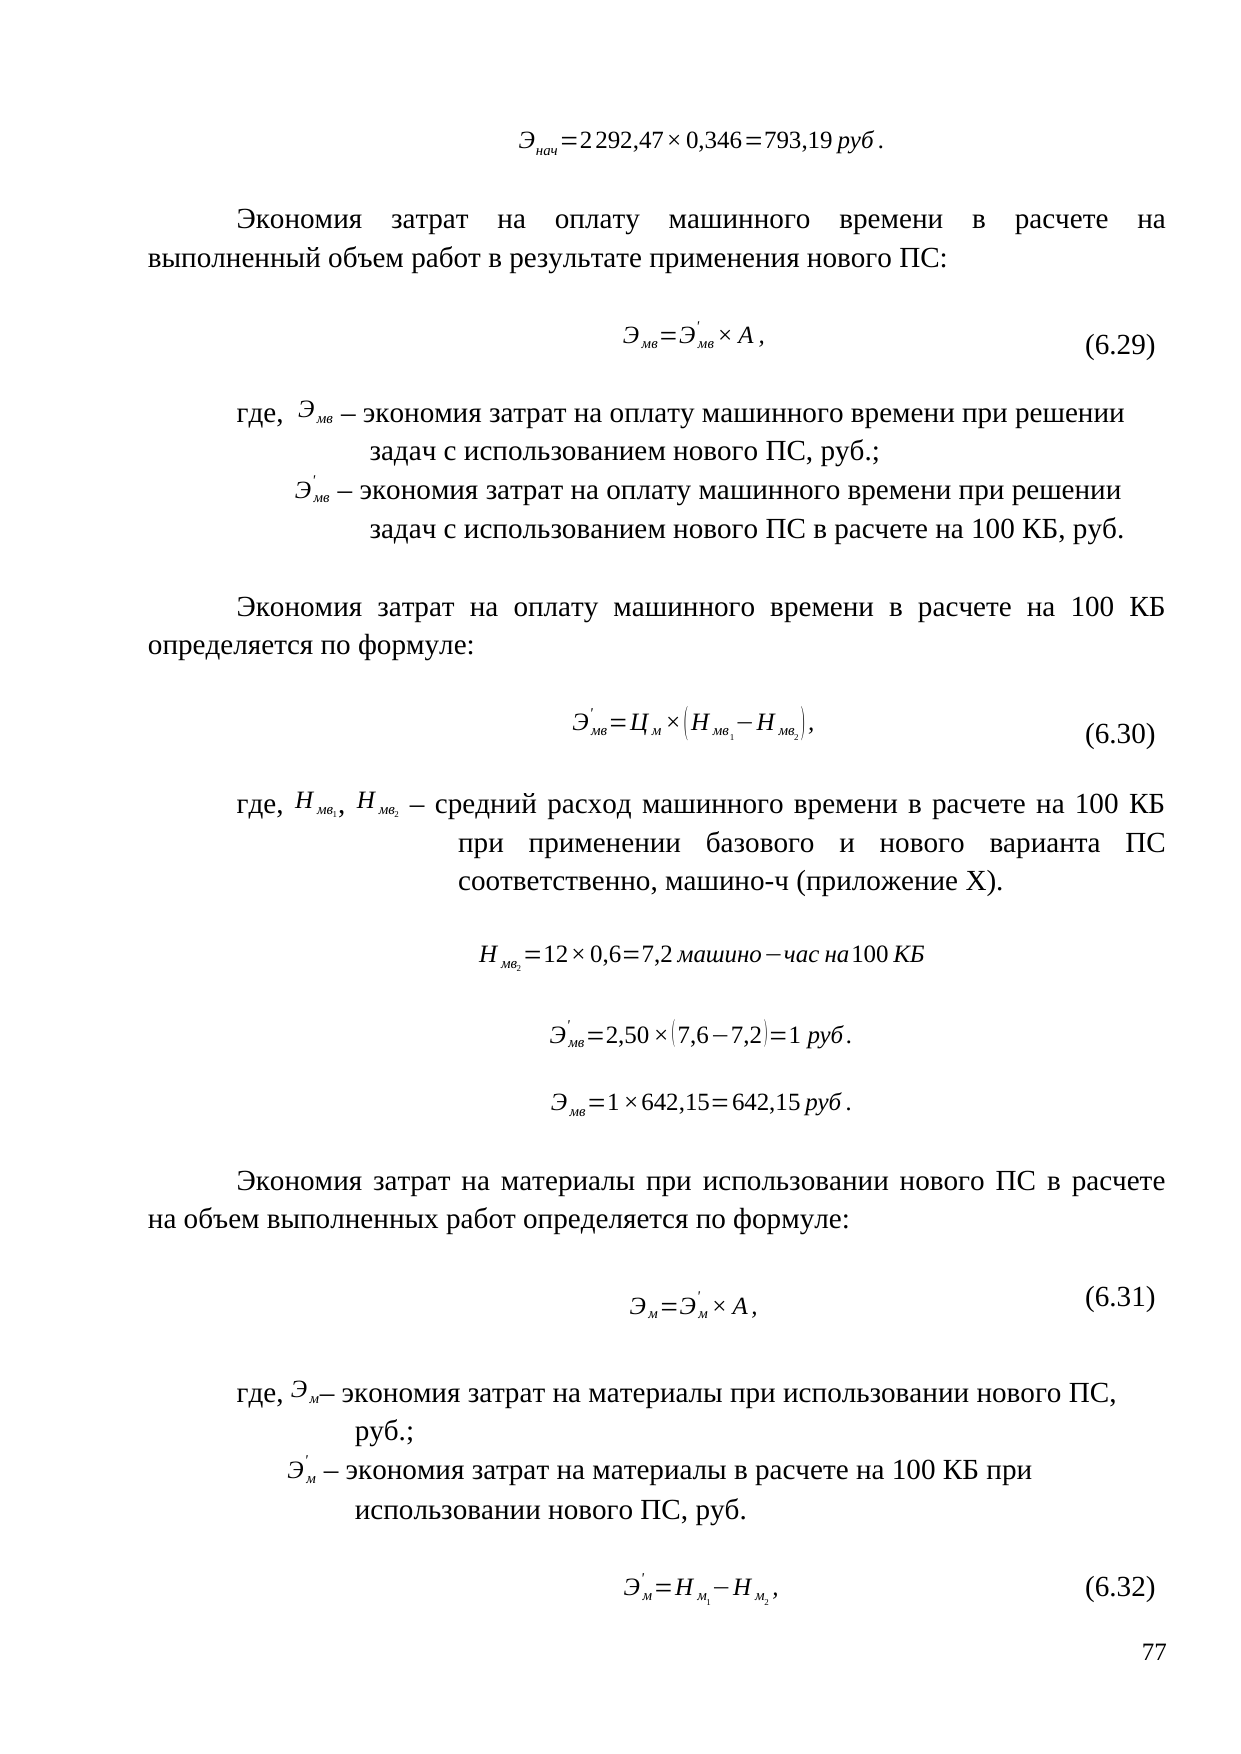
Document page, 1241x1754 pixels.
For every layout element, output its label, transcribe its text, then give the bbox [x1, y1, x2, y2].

table_header [148, 1279, 985, 1336]
table_header [148, 317, 985, 395]
table_header (6.31) [985, 1279, 1167, 1336]
text – экономия затрат на материалы в расчете на 100 КБ при использовании нового ПС, руб. [236, 1452, 1167, 1525]
text Экономия затрат на оплату машинного времени в расчете на выполненный объем работ в результате применения нового ПС: [148, 201, 1167, 273]
text – экономия затрат на оплату машинного времени при решении задач с использованием нового ПС в расчете на 100 КБ, руб. [236, 472, 1167, 545]
text Экономия затрат на оплату машинного времени в расчете на 100 КБ определяется по формуле: [148, 589, 1167, 661]
text где, – экономия затрат на материалы при использовании нового ПС, руб.; [236, 1375, 1167, 1447]
text где, – экономия затрат на оплату машинного времени при решении задач с использованием нового ПС, руб.; [236, 395, 1167, 467]
table_header (6.32) [985, 1569, 1167, 1626]
table_header (6.29) [985, 317, 1167, 395]
table_header (6.30) [985, 704, 1167, 786]
table_header [148, 1569, 985, 1626]
text где, , – средний расход машинного времени в расчете на 100 КБ при применении базового и нового варианта ПС соответственно, машино-ч (приложение Х). [236, 786, 1167, 897]
text Экономия затрат на материалы при использовании нового ПС в расчете на объем выполненных работ определяется по формуле: [148, 1163, 1167, 1235]
table_header [148, 704, 985, 786]
